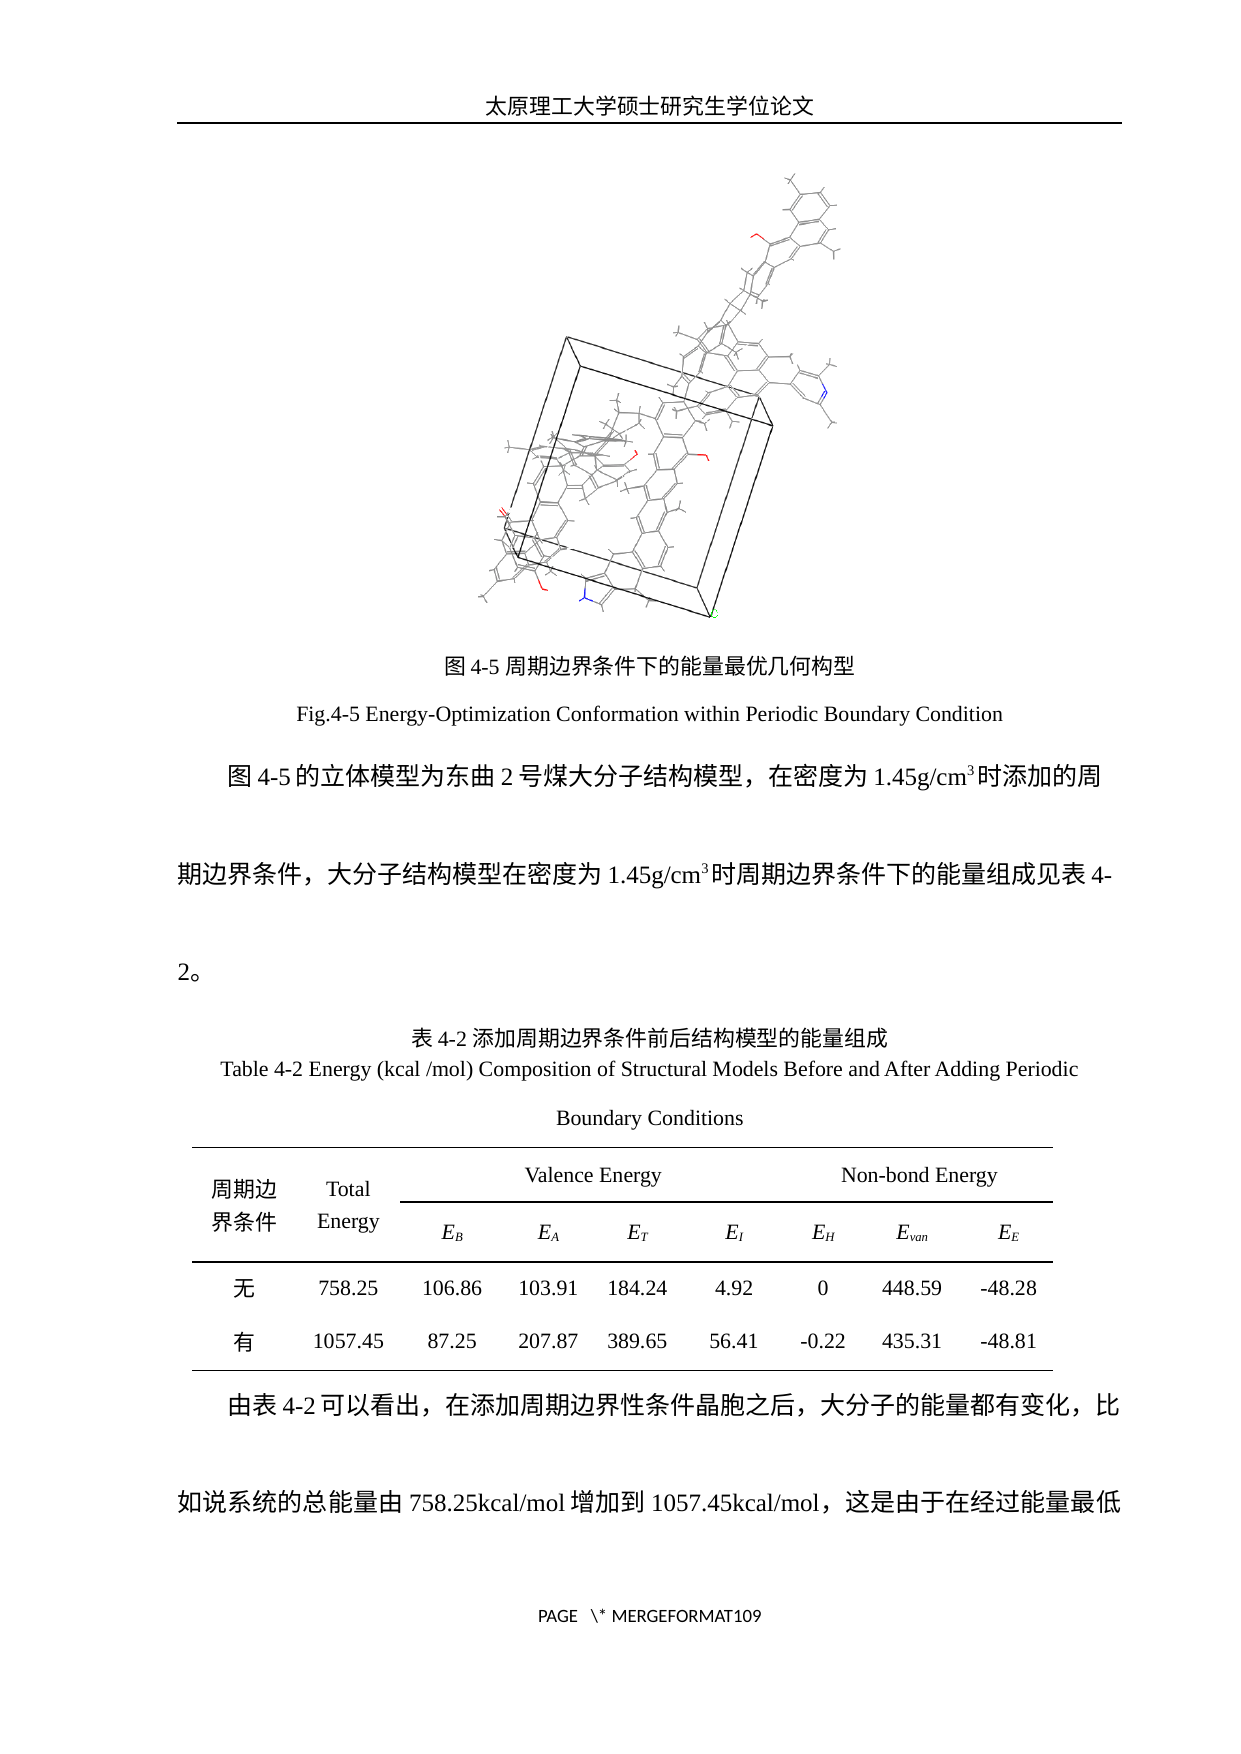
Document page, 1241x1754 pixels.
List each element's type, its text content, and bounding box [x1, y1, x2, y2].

text Fig.4-5 Energy-Optimization Conformation within Periodic Boundary Condition [177, 697, 1122, 729]
table_cell 106.86 [400, 1263, 504, 1312]
table_cell 56.41 [682, 1312, 786, 1370]
table_cell 207.87 [504, 1312, 592, 1370]
table_cell 无 [192, 1263, 296, 1312]
text 表4-2 添加周期边界条件前后结构模型的能量组成 [177, 1020, 1122, 1053]
table_cell Evan [860, 1203, 964, 1261]
table_header 周期边界条件 [192, 1148, 296, 1261]
text 图4-5 周期边界条件下的能量最优几何构型 [177, 649, 1122, 681]
table_cell 758.25 [296, 1263, 400, 1312]
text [177, 1371, 1122, 1533]
text 图4-5的立体模型为东曲2号煤大分子结构模型，在密度为1.45g/cm3时添加的周期边界条件，大分子结构模型在密度为1.45g/cm3时周期边界条件下的能量组成见表4-2。 [177, 742, 1122, 1002]
table_cell 1057.45 [296, 1312, 400, 1370]
table_cell ET [593, 1203, 682, 1261]
table_cell 184.24 [593, 1263, 682, 1312]
picture [410, 161, 890, 627]
table_cell 103.91 [504, 1263, 592, 1312]
table_cell EI [682, 1203, 786, 1261]
table_cell EE [964, 1203, 1053, 1261]
table_cell 435.31 [860, 1312, 964, 1370]
table_cell 4.92 [682, 1263, 786, 1312]
table_cell -48.28 [964, 1263, 1053, 1312]
table_cell 448.59 [860, 1263, 964, 1312]
table_cell EB [400, 1203, 504, 1261]
table_cell 87.25 [400, 1312, 504, 1370]
table_cell -0.22 [786, 1312, 860, 1370]
table_cell 0 [786, 1263, 860, 1312]
table_cell 有 [192, 1312, 296, 1370]
table_cell -48.81 [964, 1312, 1053, 1370]
table_header Non-bond Energy [786, 1148, 1053, 1201]
table_header Valence Energy [400, 1148, 786, 1201]
table_cell 389.65 [593, 1312, 682, 1370]
table_header Total Energy [296, 1148, 400, 1261]
text Table 4-2 Energy (kcal /mol) Composition of Structural Models Before and After Adding Periodic Boundary Conditions [177, 1053, 1122, 1134]
table_cell EH [786, 1203, 860, 1261]
table_cell EA [504, 1203, 592, 1261]
